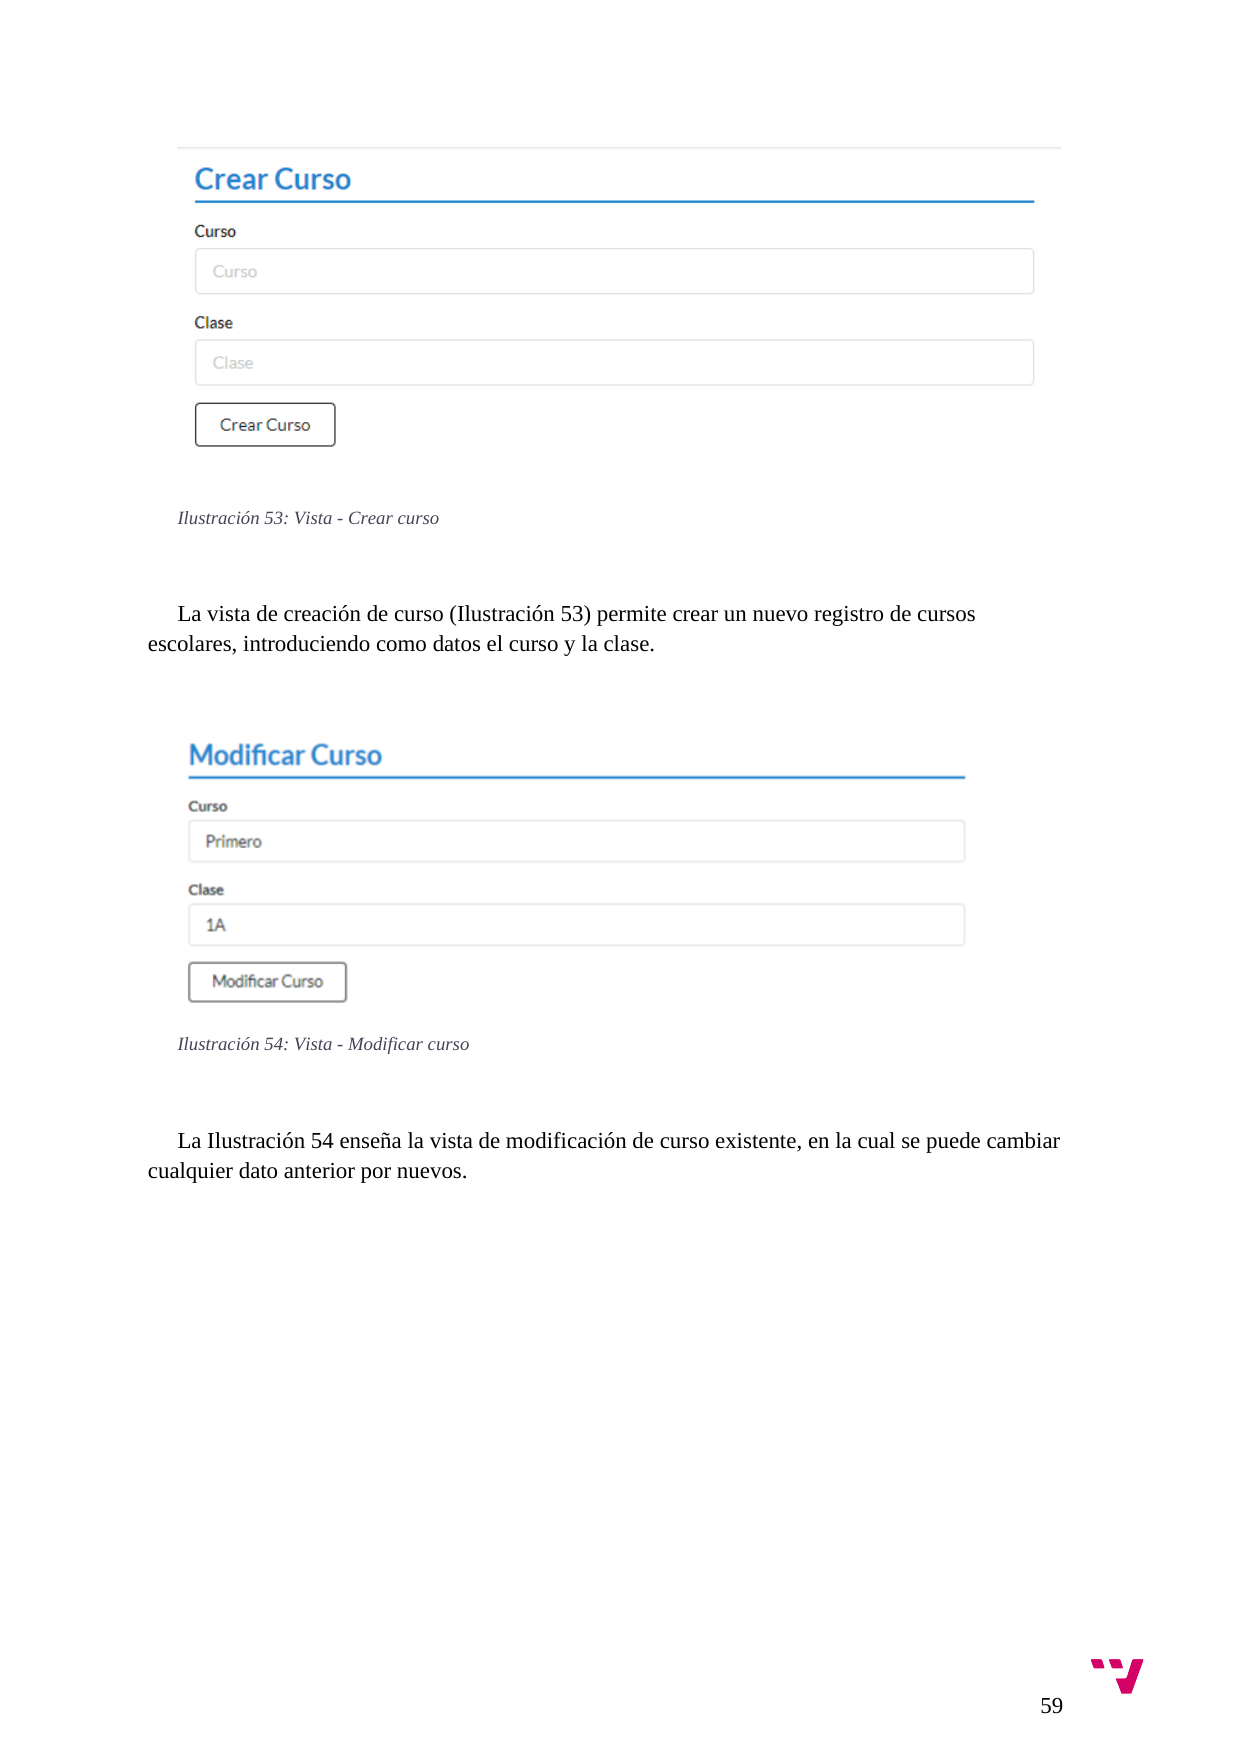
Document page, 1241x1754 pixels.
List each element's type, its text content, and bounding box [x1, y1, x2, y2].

text Ilustración 53: Vista - Crear curso [148, 507, 1063, 528]
text La Ilustración 54 enseña la vista de modificación de curso existente, en la cual se puede cambiar cualquier dato anterior por nuevos. [148, 1127, 1063, 1183]
picture [177, 732, 976, 1009]
text Ilustración 54: Vista - Modificar curso [148, 1033, 1063, 1055]
picture [1090, 1659, 1144, 1694]
text La vista de creación de curso (Ilustración 53) permite crear un nuevo registro de cursos escolares, introduciendo como datos el curso y la clase. [148, 600, 1063, 657]
picture [177, 147, 1061, 482]
